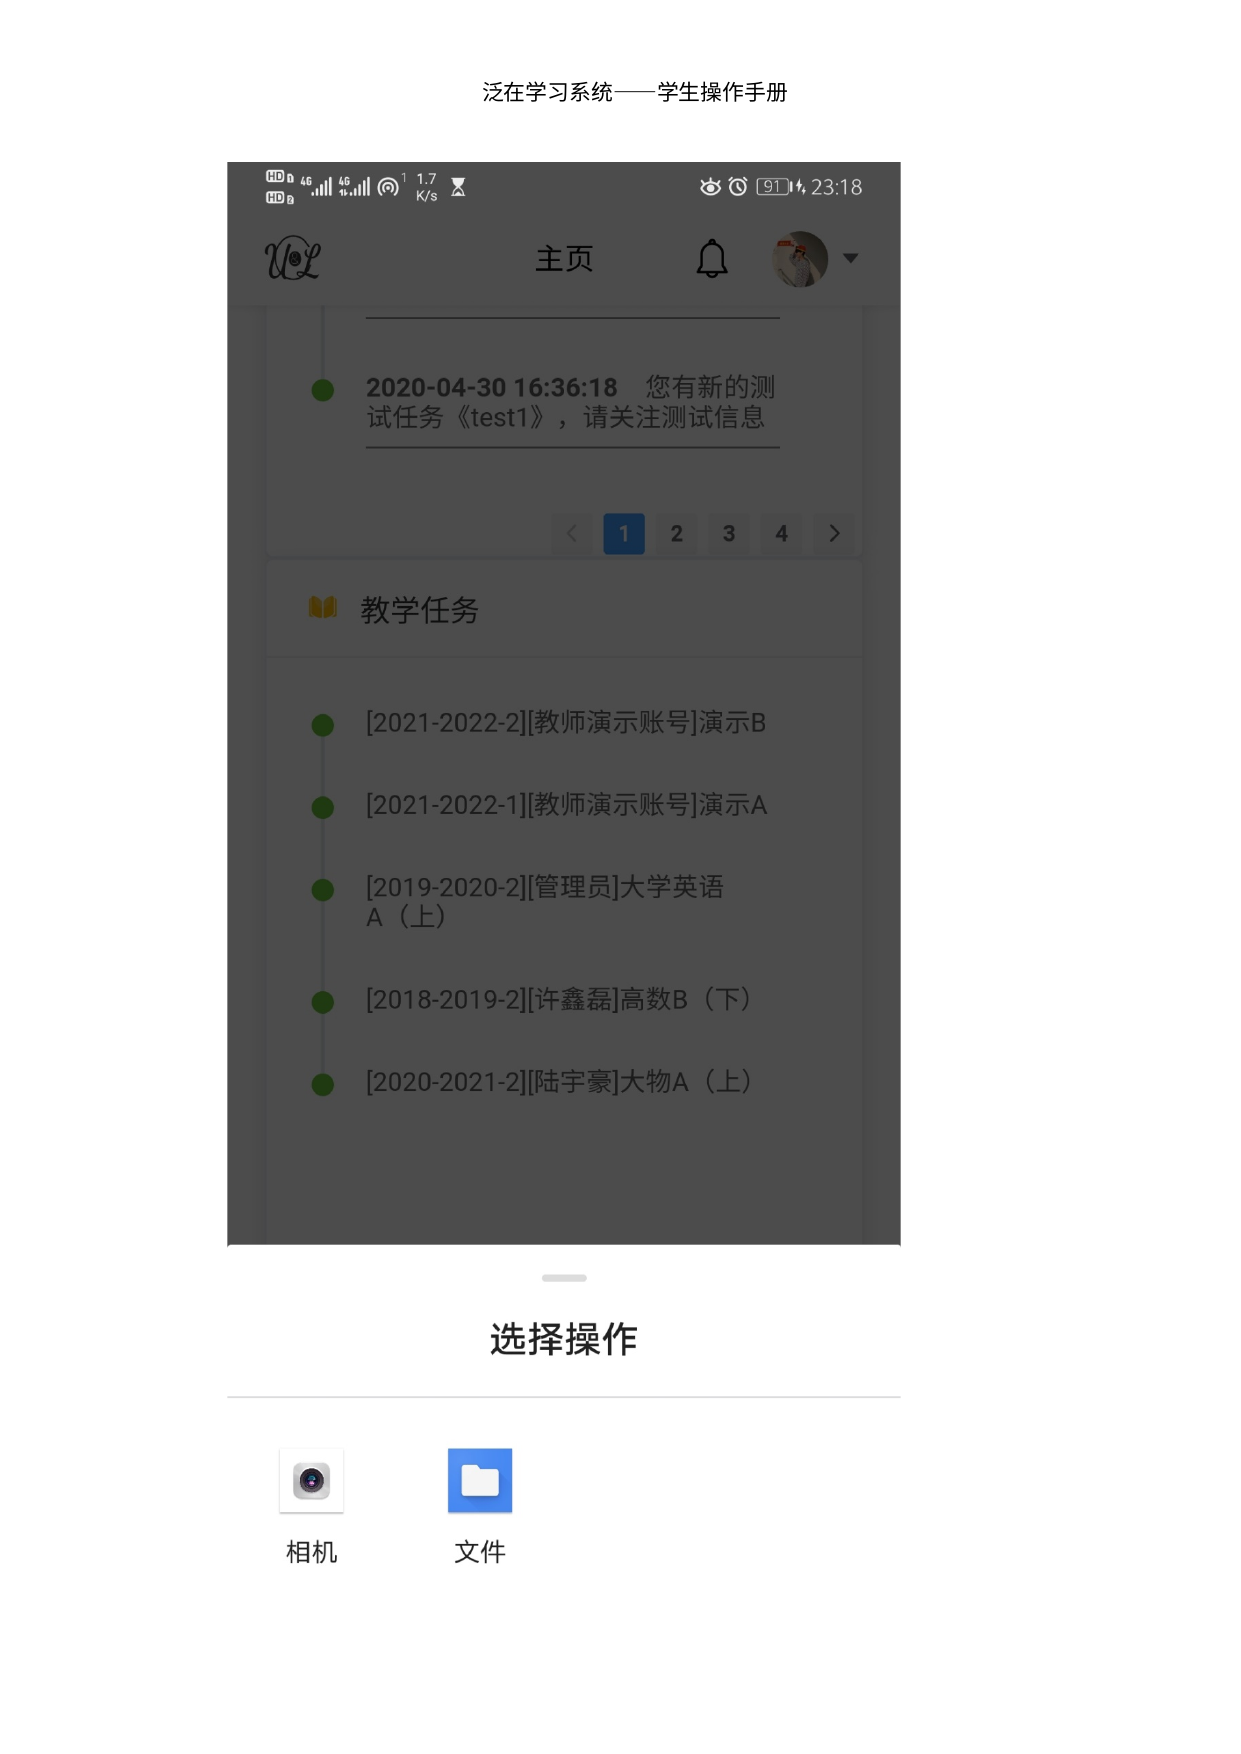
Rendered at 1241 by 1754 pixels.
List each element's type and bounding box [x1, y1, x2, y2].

picture [227, 162, 901, 1621]
